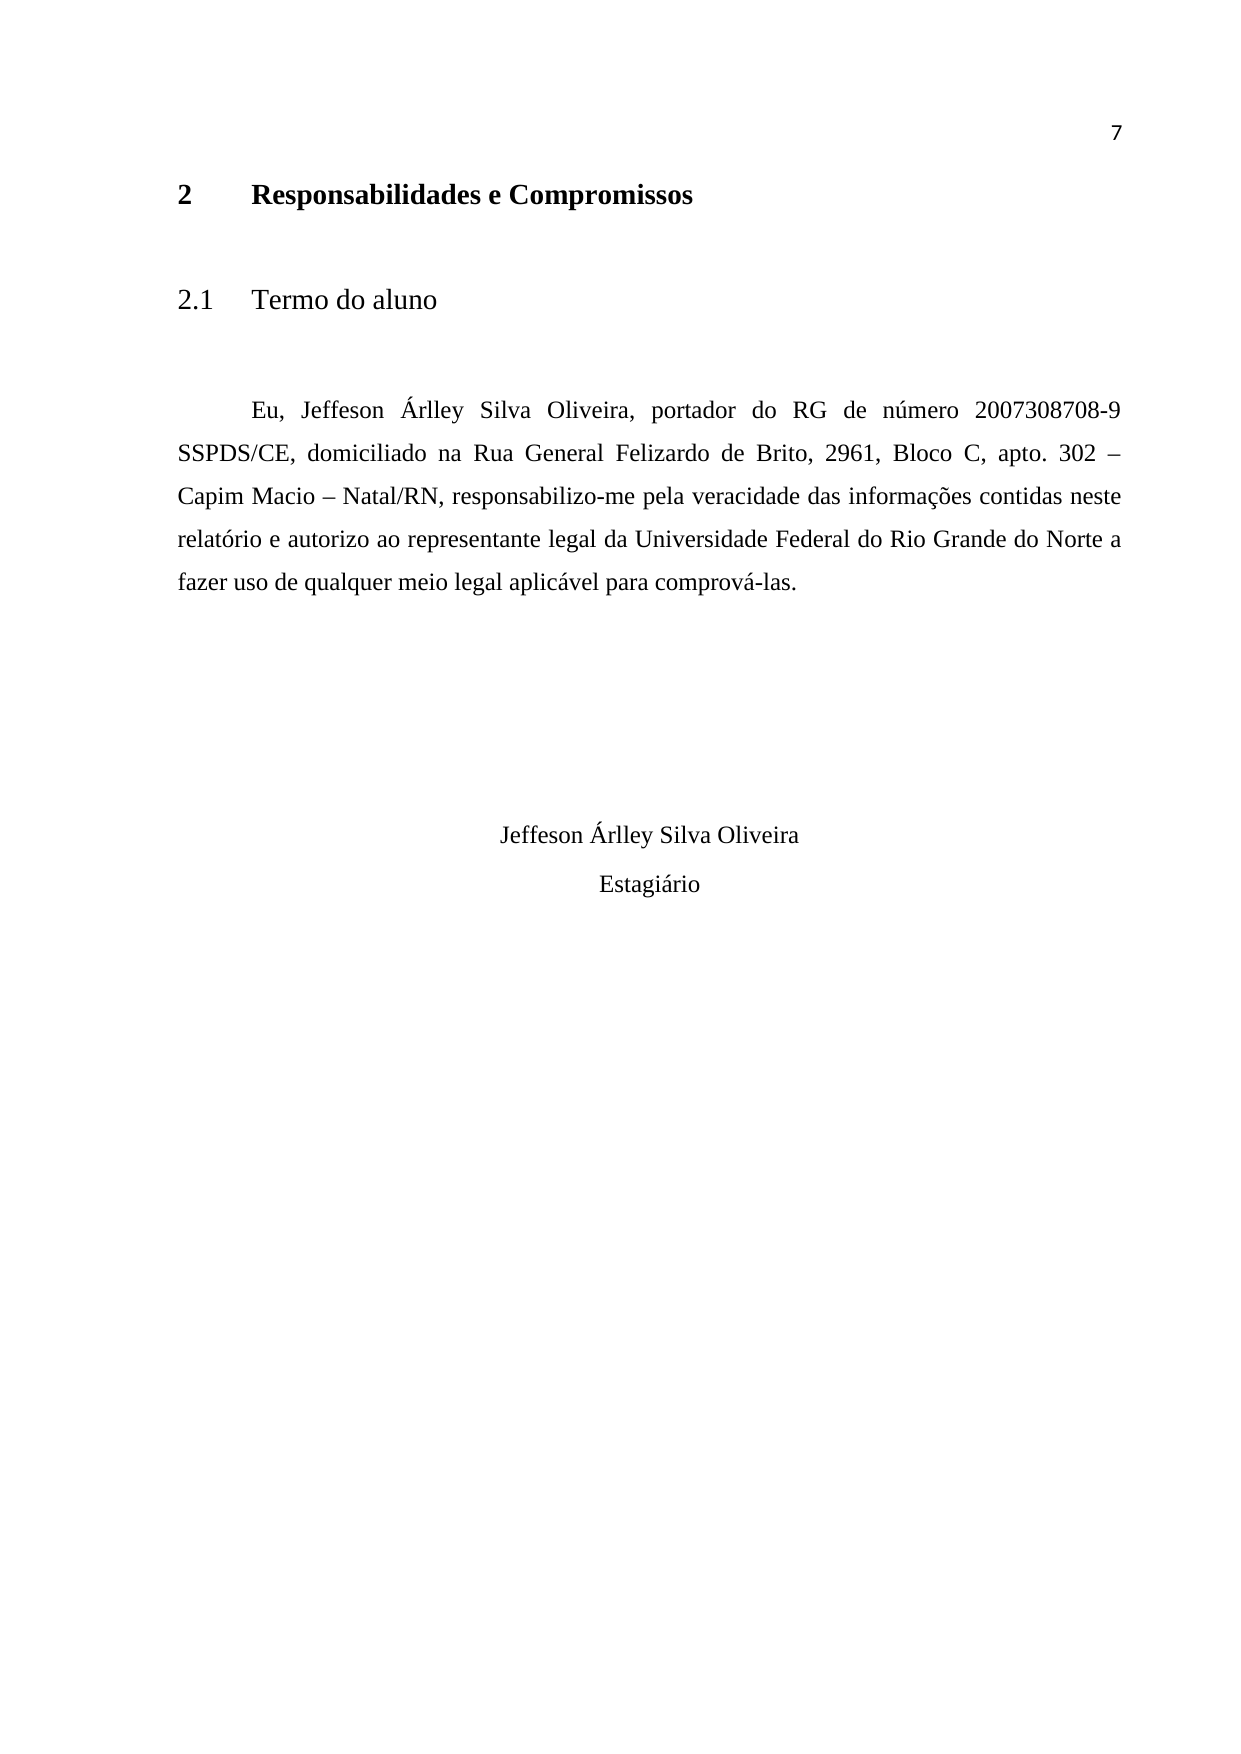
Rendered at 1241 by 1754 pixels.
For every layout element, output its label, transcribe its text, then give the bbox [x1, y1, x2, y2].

text Estagiário [177, 869, 1122, 898]
subtitle Termo do aluno [177, 282, 1122, 315]
text Eu, Jeffeson Árlley Silva Oliveira, portador do RG de número 2007308708-9 SSPDS/CE, domiciliado na Rua General Felizardo de Brito, 2961, Bloco C, apto. 302 – Capim Macio – Natal/RN, responsabilizo-me pela veracidade das informações contidas neste relatório e autorizo ao representante legal da Universidade Federal do Rio Grande do Norte a fazer uso de qualquer meio legal aplicável para comprová-las. [177, 395, 1122, 596]
subtitle Responsabilidades e Compromissos [177, 177, 1122, 211]
text Jeffeson Árlley Silva Oliveira [177, 820, 1122, 849]
